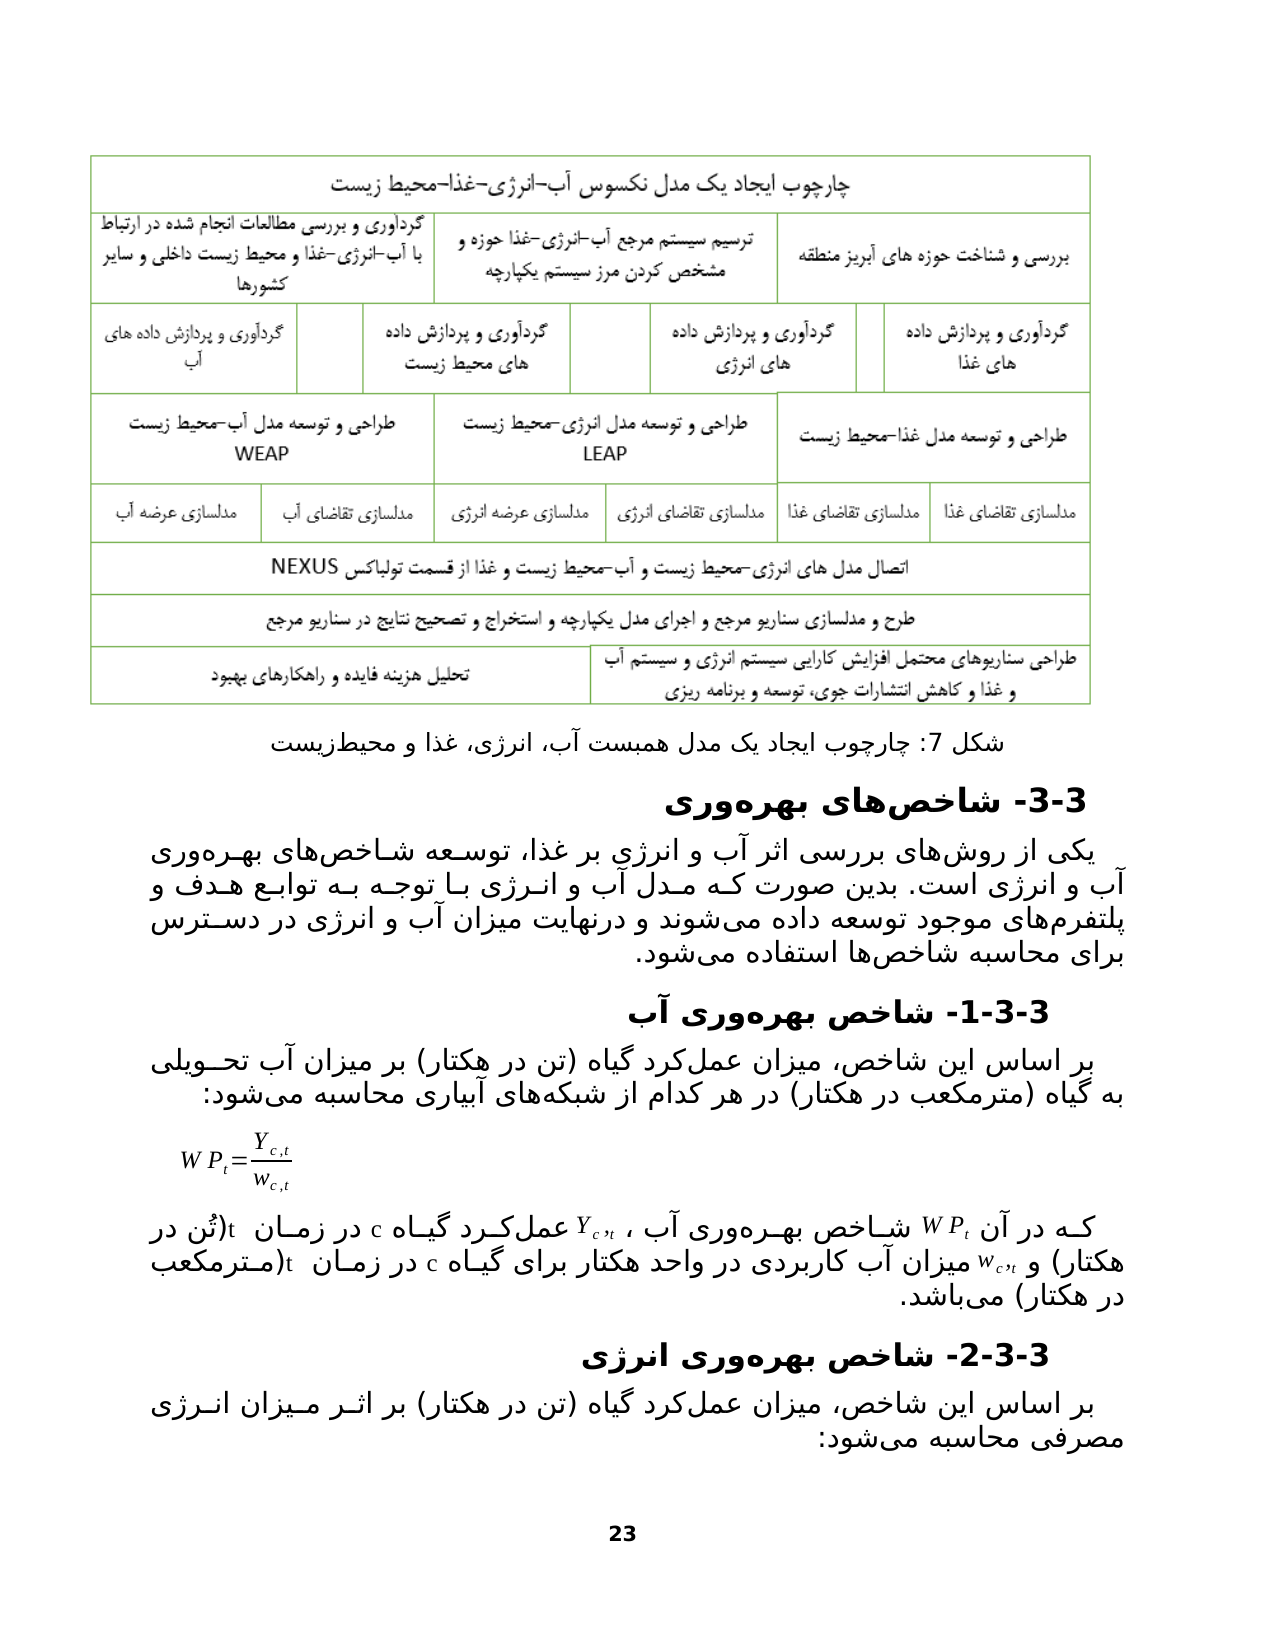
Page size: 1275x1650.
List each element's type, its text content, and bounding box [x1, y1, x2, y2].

subtitle شاخص بهره‌وری آب [150, 994, 1050, 1030]
subtitle شاخص بهره‌وری انرژی [150, 1337, 1050, 1374]
subtitle شاخص‌های بهره‌وری [150, 782, 1087, 821]
text یکی از روش‌های بررسی اثر آب و انرژی بر غذا، توسعه شاخص‌های بهره‌وری آب و انرژی است. بدین صورت که مدل آب و انرژی با توجه به توابع هدف و پلتفرم‌های موجود توسعه داده می‌شوند و درنهایت میزان آب و انرژی در دسترس برای محاسبه شاخص‌ها استفاده می‌شود. [150, 833, 1125, 969]
text شکل 7: چارچوب ایجاد یک مدل همبست آب، انرژی، غذا و محیط‌زیست [150, 728, 1125, 757]
text که در آن شاخص بهره‌وری آب ، عمل‌کرد گیاه c در زمان t(تُن در هکتار) و میزان آب کاربردی در واحد هکتار برای گیاه c در زمان t(مترمکعب در هکتار) می‌باشد. [150, 1211, 1125, 1312]
text بر اساس این شاخص، میزان عمل‌کرد گیاه (تن در هکتار) بر میزان آب تحویلی به گیاه (مترمکعب در هکتار) در هر کدام از شبکه‌های آبیاری محاسبه می‌شود: [150, 1043, 1125, 1111]
text بر اساس این شاخص، میزان عمل‌کرد گیاه (تن در هکتار) بر اثر میزان انرژی مصرفی محاسبه می‌شود: [150, 1386, 1125, 1454]
